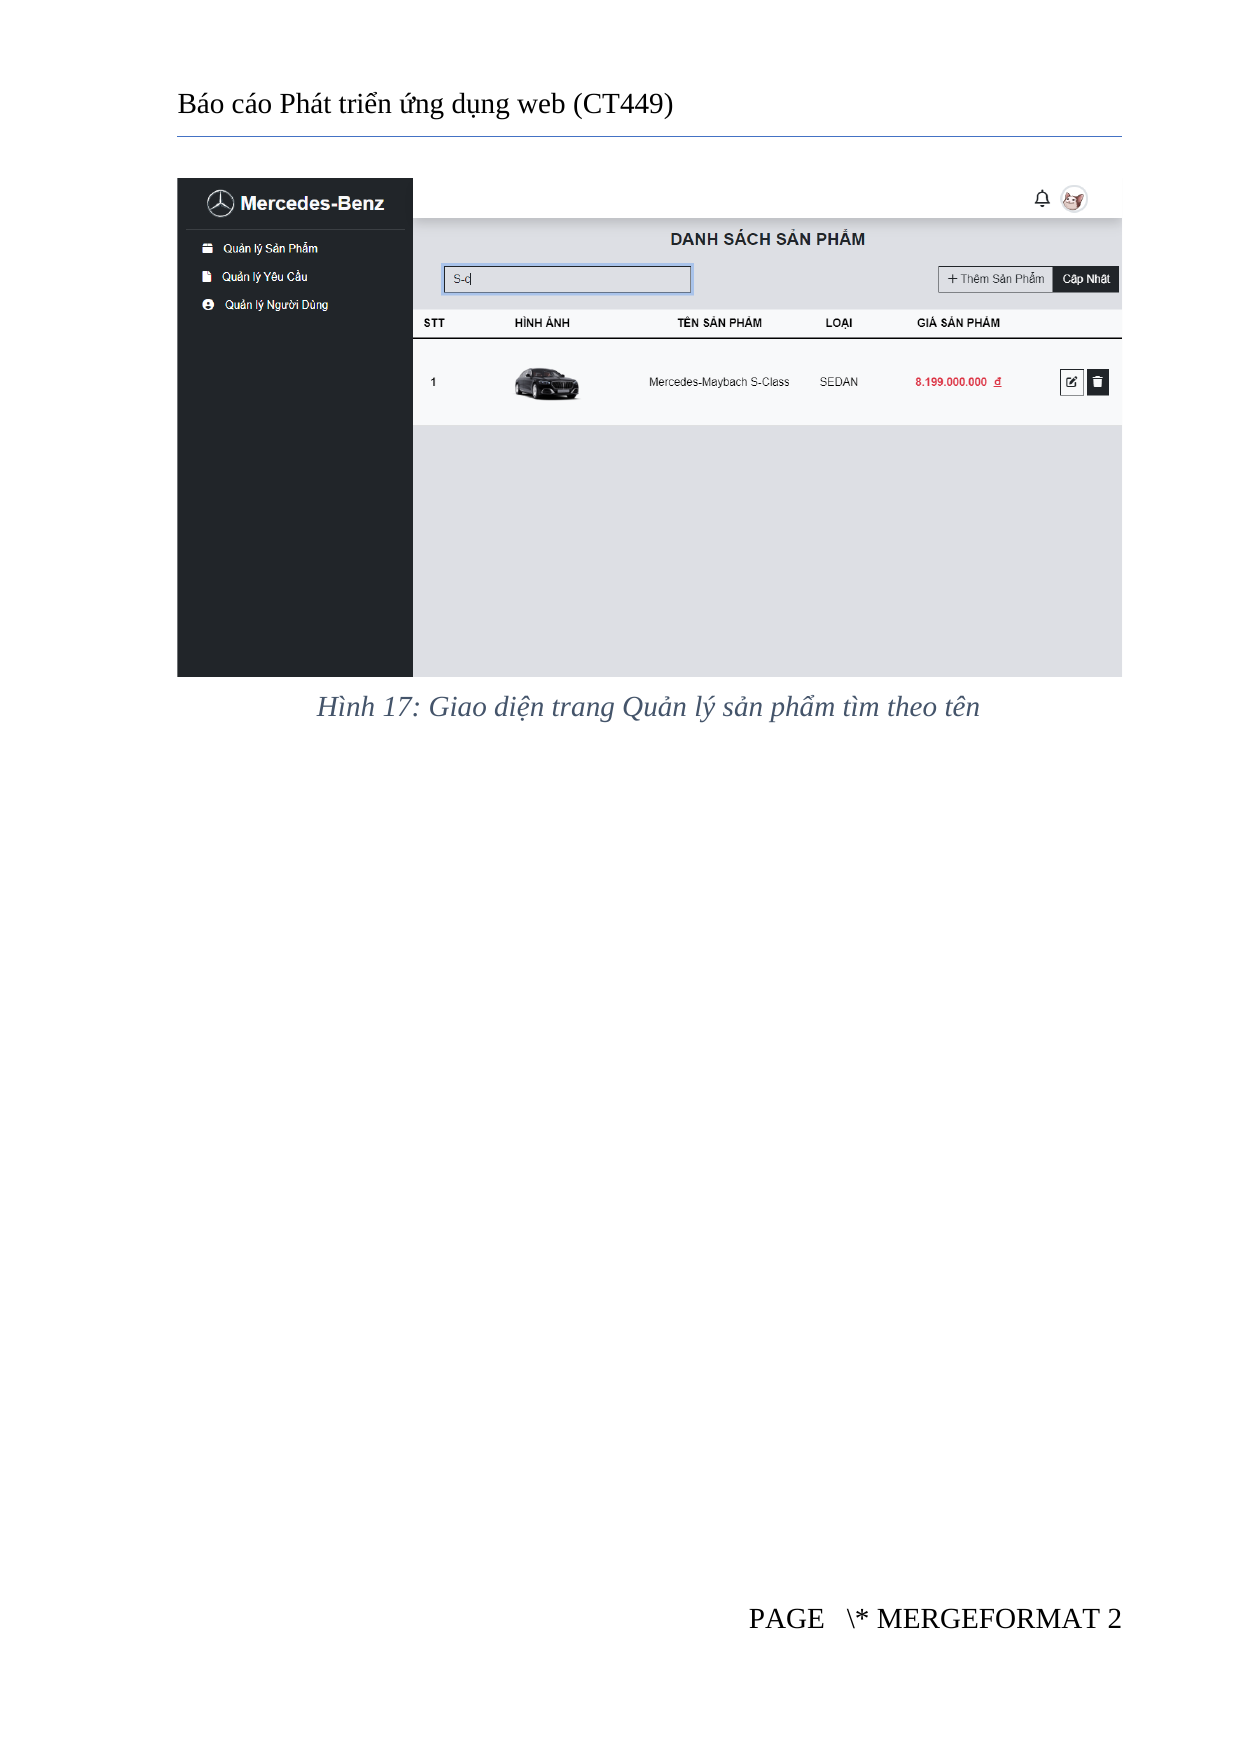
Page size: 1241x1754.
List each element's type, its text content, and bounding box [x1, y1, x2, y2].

text Hình 17: Giao diện trang Quản lý sản phẩm tìm theo tên [177, 689, 1122, 723]
picture [177, 178, 1123, 677]
